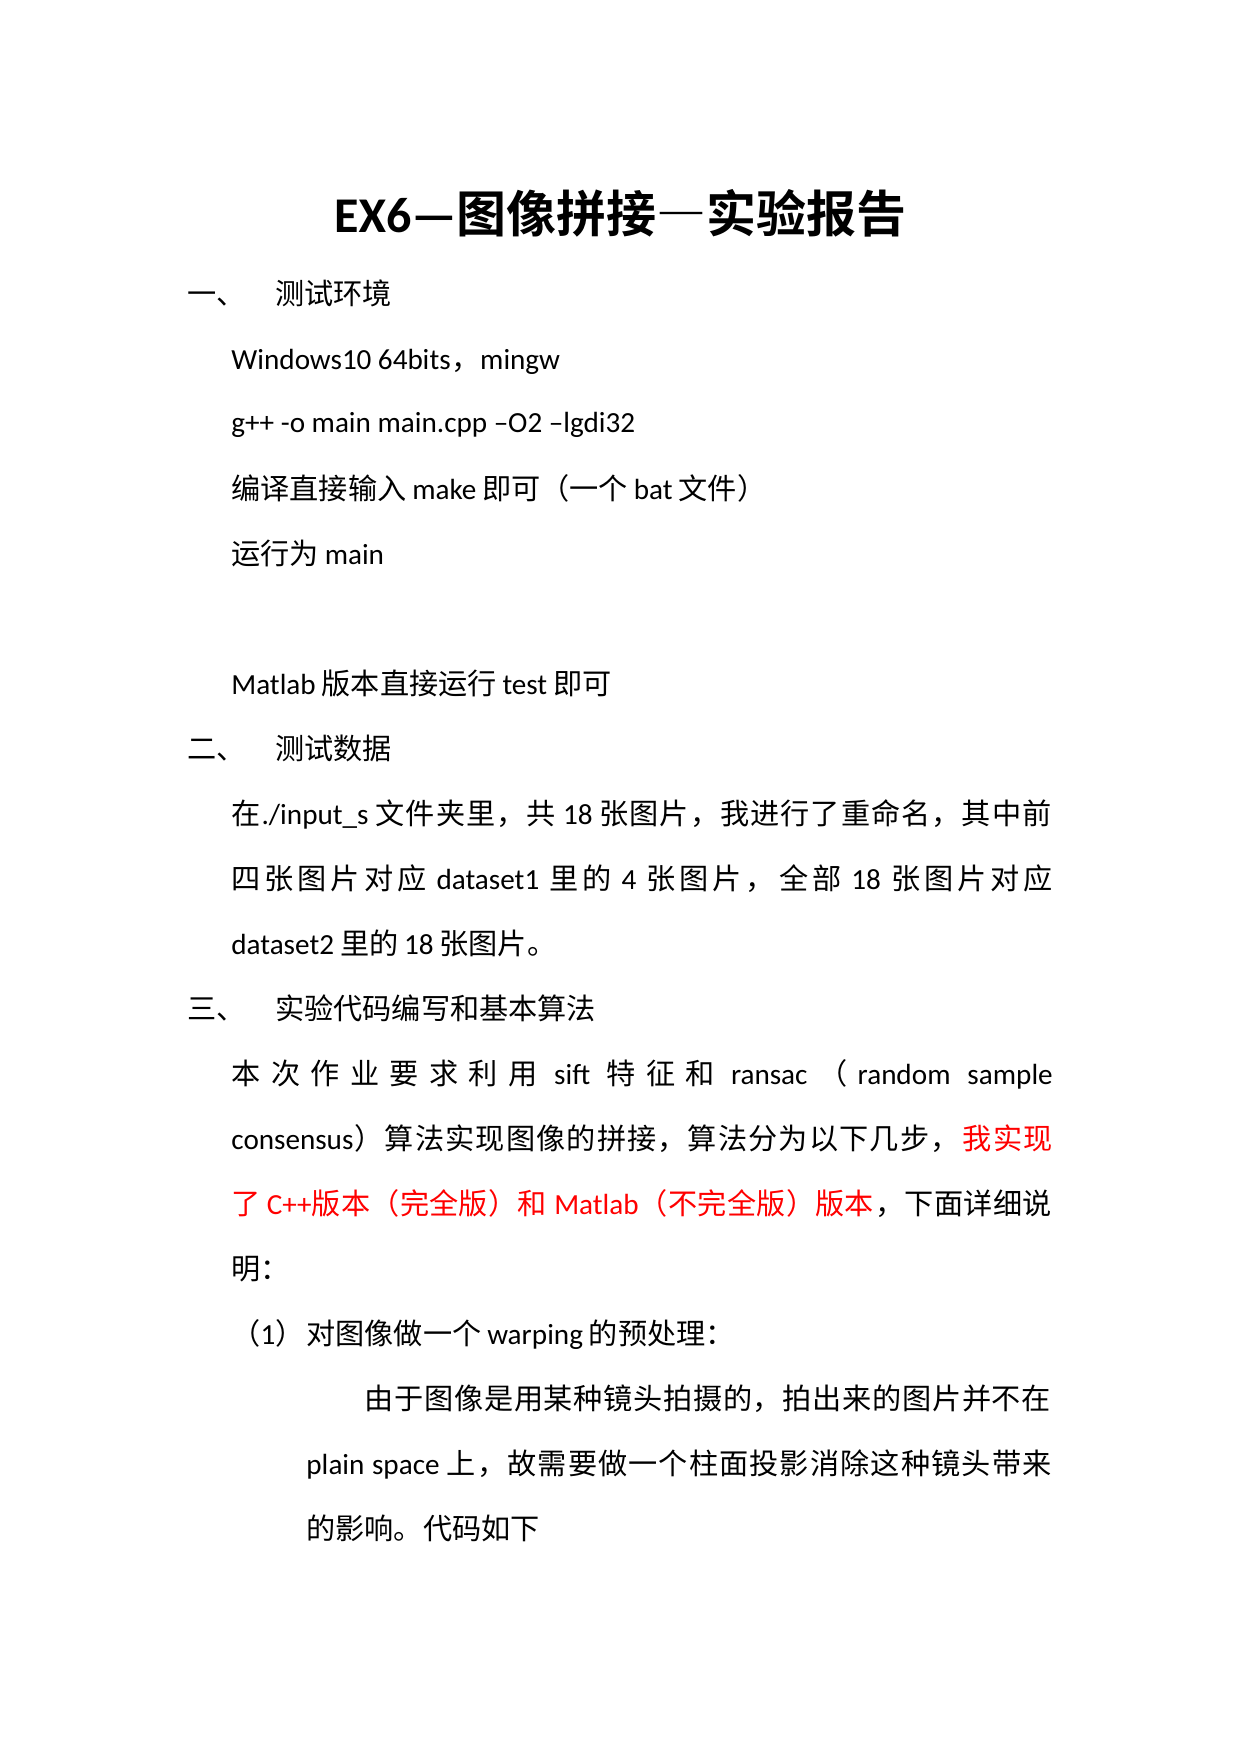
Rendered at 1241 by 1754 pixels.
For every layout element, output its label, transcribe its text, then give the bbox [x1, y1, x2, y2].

list 测试环境 [187, 259, 1053, 324]
list 测试数据 [187, 714, 1053, 779]
text EX6—图像拼接—实验报告 [187, 162, 1053, 259]
list 运行为main [231, 519, 1053, 584]
list 在./input_s文件夹里，共18张图片，我进行了重命名，其中前四张图片对应dataset1里的4张图片，全部18张图片对应dataset2里的18张图片。 [231, 779, 1053, 974]
list 本次作业要求利用sift特征和ransac（random sample consensus）算法实现图像的拼接，算法分为以下几步，我实现了C++版本（完全版）和Matlab（不完全版）版本，下面详细说明： [231, 1039, 1053, 1299]
list Windows10 64bits，mingw [231, 324, 1053, 389]
list 编译直接输入make即可（一个bat文件） [231, 454, 1053, 519]
list 由于图像是用某种镜头拍摄的，拍出来的图片并不在plain space上，故需要做一个柱面投影消除这种镜头带来的影响。代码如下 [306, 1364, 1053, 1559]
list Matlab版本直接运行test即可 [231, 649, 1053, 714]
list 对图像做一个warping的预处理： [231, 1299, 1053, 1364]
list 实验代码编写和基本算法 [187, 974, 1053, 1039]
list g++ -o main main.cpp –O2 –lgdi32 [231, 389, 1053, 454]
